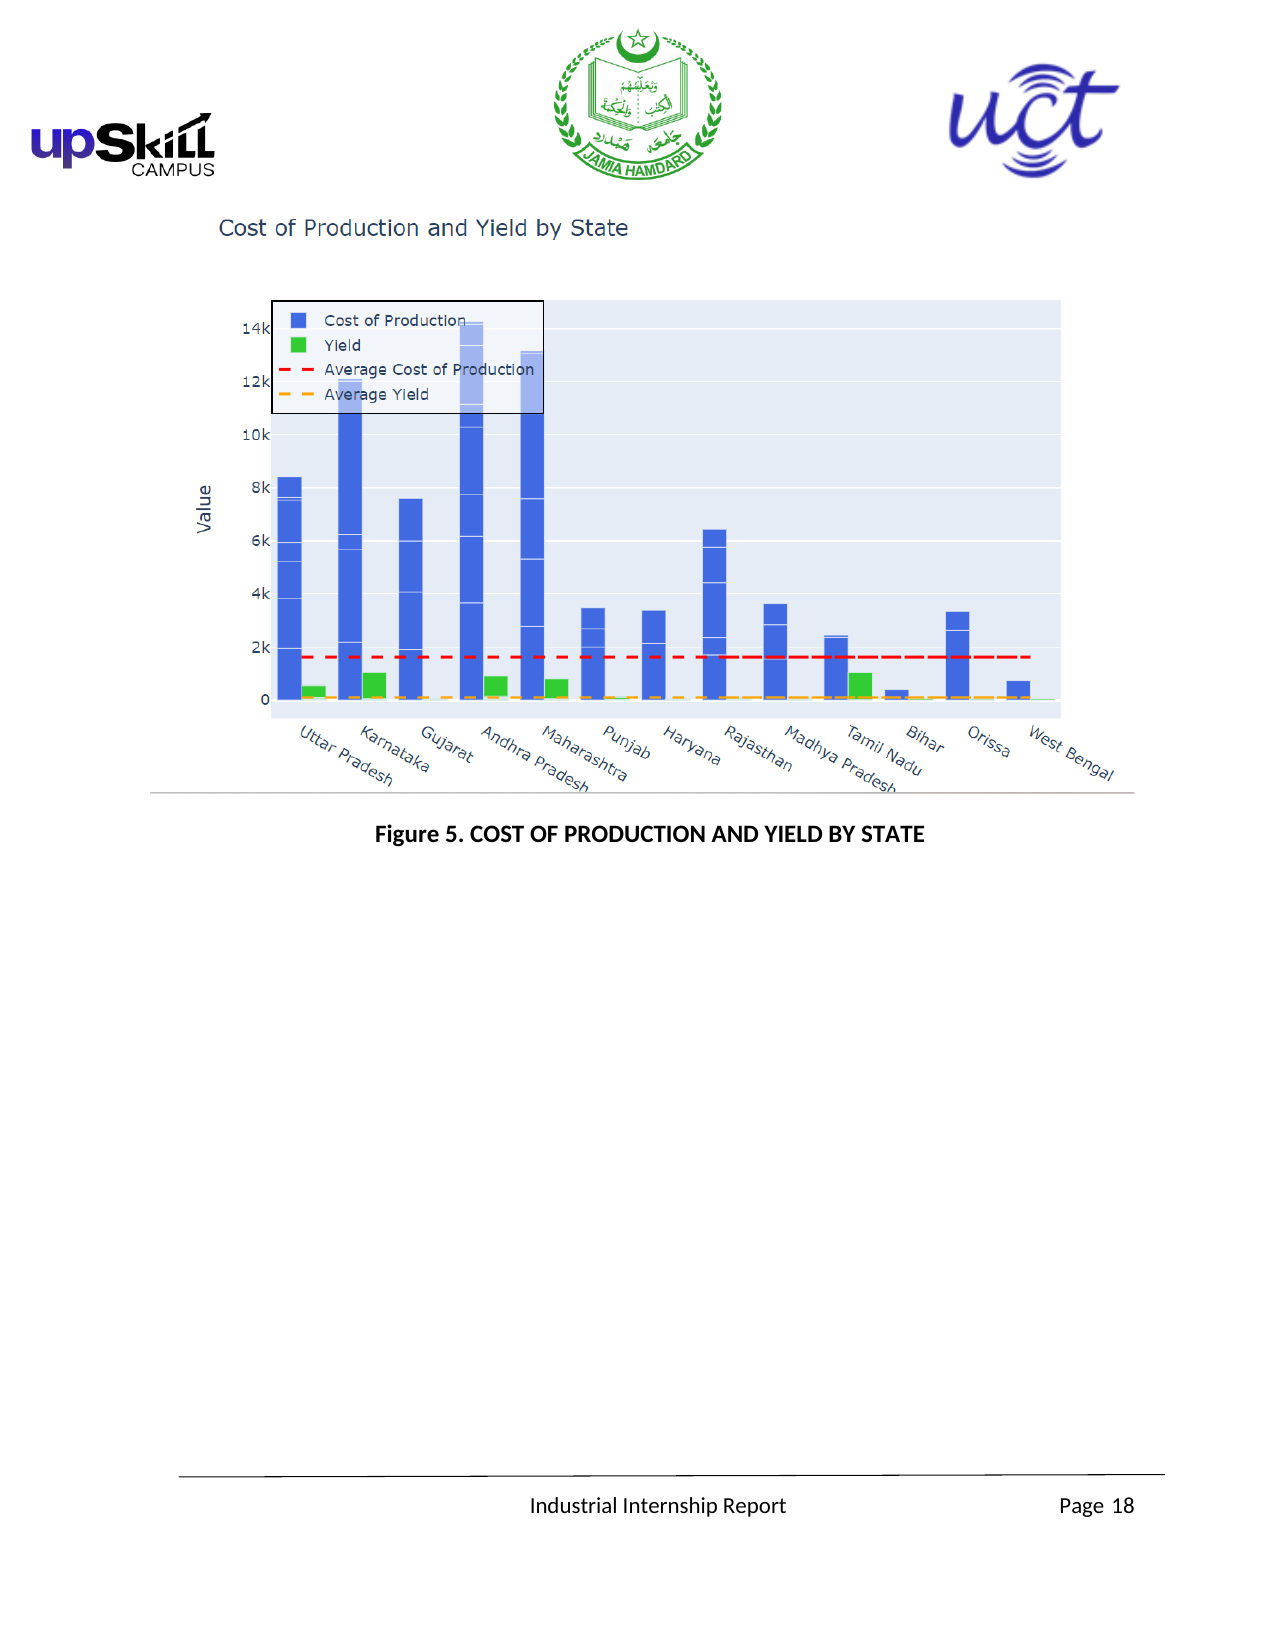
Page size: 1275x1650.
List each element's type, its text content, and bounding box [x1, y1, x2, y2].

picture [946, 54, 1125, 180]
picture [150, 208, 1135, 794]
picture [0, 100, 246, 180]
text Figure 5. COST OF PRODUCTION AND YIELD BY STATE [150, 819, 1134, 849]
picture [553, 28, 722, 180]
